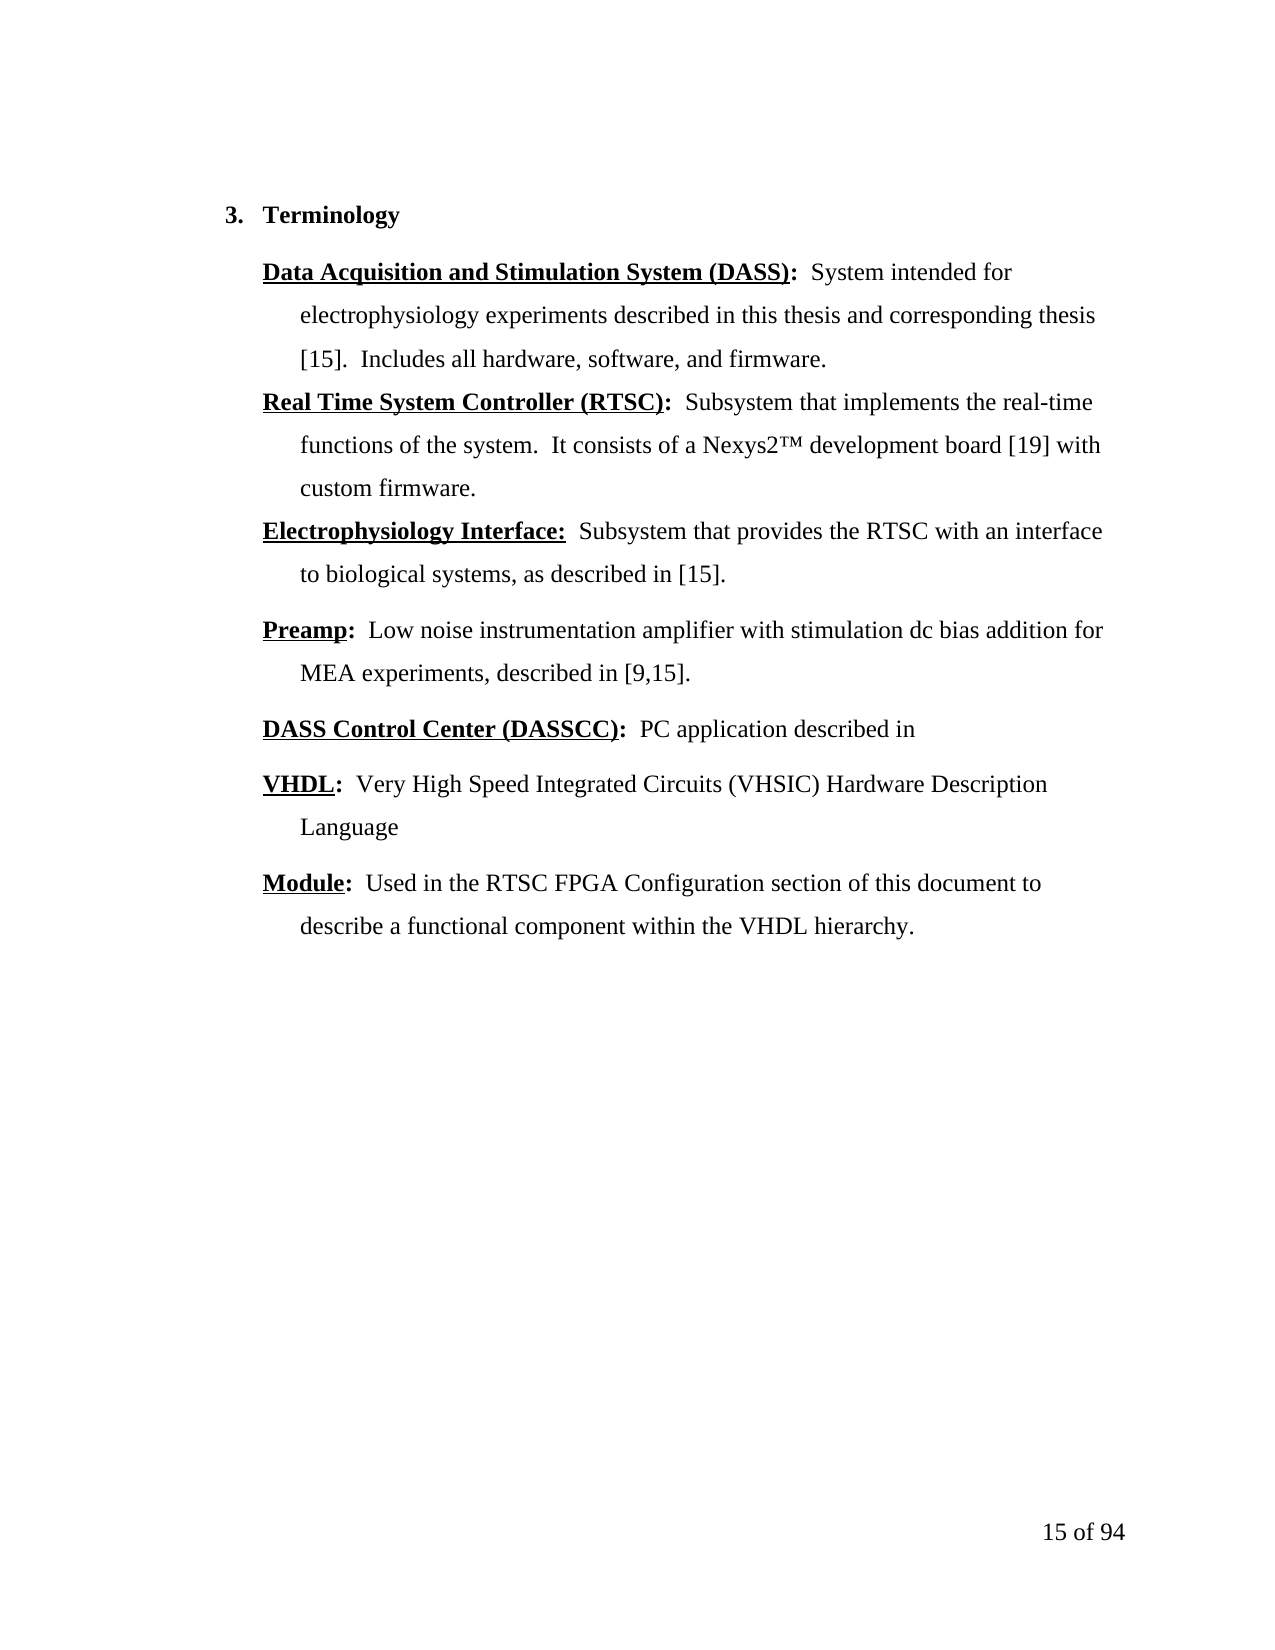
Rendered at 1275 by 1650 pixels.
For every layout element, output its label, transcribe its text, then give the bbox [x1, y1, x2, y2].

text Preamp: Low noise instrumentation amplifier with stimulation dc bias addition for MEA experiments, described in [9,15]. [262, 615, 1125, 687]
text VHDL: Very High Speed Integrated Circuits (VHSIC) Hardware Description Language [262, 769, 1125, 841]
text Module: Used in the RTSC FPGA Configuration section of this document to describe a functional component within the VHDL hierarchy. [262, 868, 1125, 940]
subtitle Terminology [225, 200, 1125, 229]
text Data Acquisition and Stimulation System (DASS): System intended for electrophysiology experiments described in this thesis and corresponding thesis [15]. Includes all hardware, software, and firmware. [262, 257, 1125, 372]
text Real Time System Controller (RTSC): Subsystem that implements the real-time functions of the system. It consists of a Nexys2™ development board [19] with custom firmware. [262, 387, 1125, 502]
text Electrophysiology Interface: Subsystem that provides the RTSC with an interface to biological systems, as described in [15]. [262, 516, 1125, 588]
text DASS Control Center (DASSCC): PC application described in [262, 714, 1125, 742]
